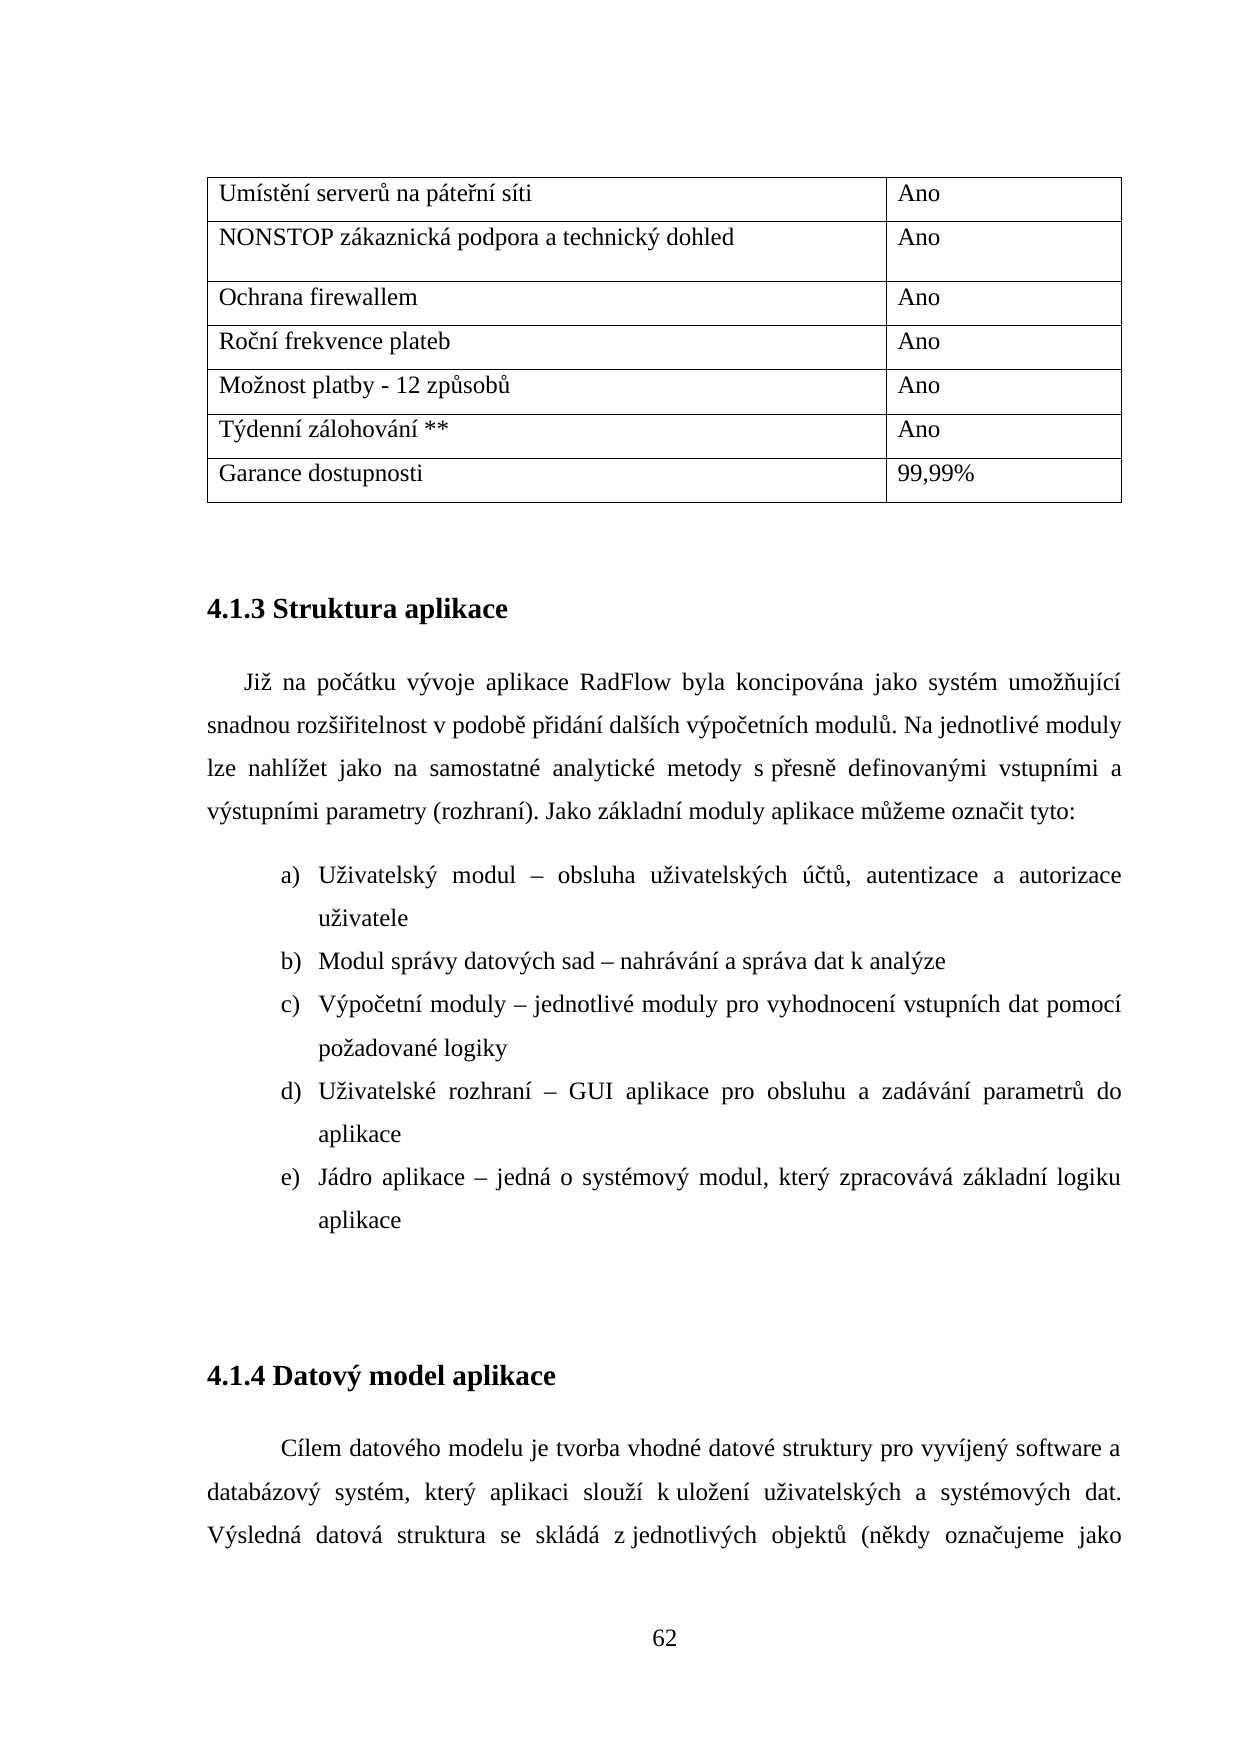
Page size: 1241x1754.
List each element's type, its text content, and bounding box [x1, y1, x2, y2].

table_cell Ano [887, 282, 1121, 325]
table_cell Ano [887, 326, 1121, 369]
list Uživatelský modul – obsluha uživatelských účtů, autentizace a autorizace uživatele [281, 860, 1122, 932]
table_cell 99,99% [887, 459, 1121, 502]
table_cell Umístění serverů na páteřní síti [208, 178, 886, 221]
table_cell Ochrana firewallem [208, 282, 886, 325]
table_cell Ano [887, 370, 1121, 413]
list Modul správy datových sad – nahrávání a správa dat k analýze [281, 946, 1122, 975]
table_cell NONSTOP zákaznická podpora a technický dohled [208, 222, 886, 281]
table_cell Týdenní zálohování ** [208, 415, 886, 457]
subtitle 4.1.4 Datový model aplikace [207, 1358, 1122, 1392]
list Jádro aplikace – jedná o systémový modul, který zpracovává základní logiku aplikace [281, 1162, 1122, 1234]
table_cell Garance dostupnosti [208, 459, 886, 502]
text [207, 1433, 1122, 1548]
table_cell Ano [887, 178, 1121, 221]
text Již na počátku vývoje aplikace RadFlow byla koncipována jako systém umožňující snadnou rozšiřitelnost v podobě přidání dalších výpočetních modulů. Na jednotlivé moduly lze nahlížet jako na samostatné analytické metody s přesně definovanými vstupními a výstupními parametry (rozhraní). Jako základní moduly aplikace můžeme označit tyto: [207, 667, 1122, 825]
table_cell Ano [887, 222, 1121, 281]
list Uživatelské rozhraní – GUI aplikace pro obsluhu a zadávání parametrů do aplikace [281, 1076, 1122, 1148]
table_cell Ano [887, 415, 1121, 457]
subtitle 4.1.3 Struktura aplikace [207, 592, 1122, 625]
table_cell Roční frekvence plateb [208, 326, 886, 369]
list Výpočetní moduly – jednotlivé moduly pro vyhodnocení vstupních dat pomocí požadované logiky [281, 989, 1122, 1061]
table_cell Možnost platby - 12 způsobů [208, 370, 886, 413]
